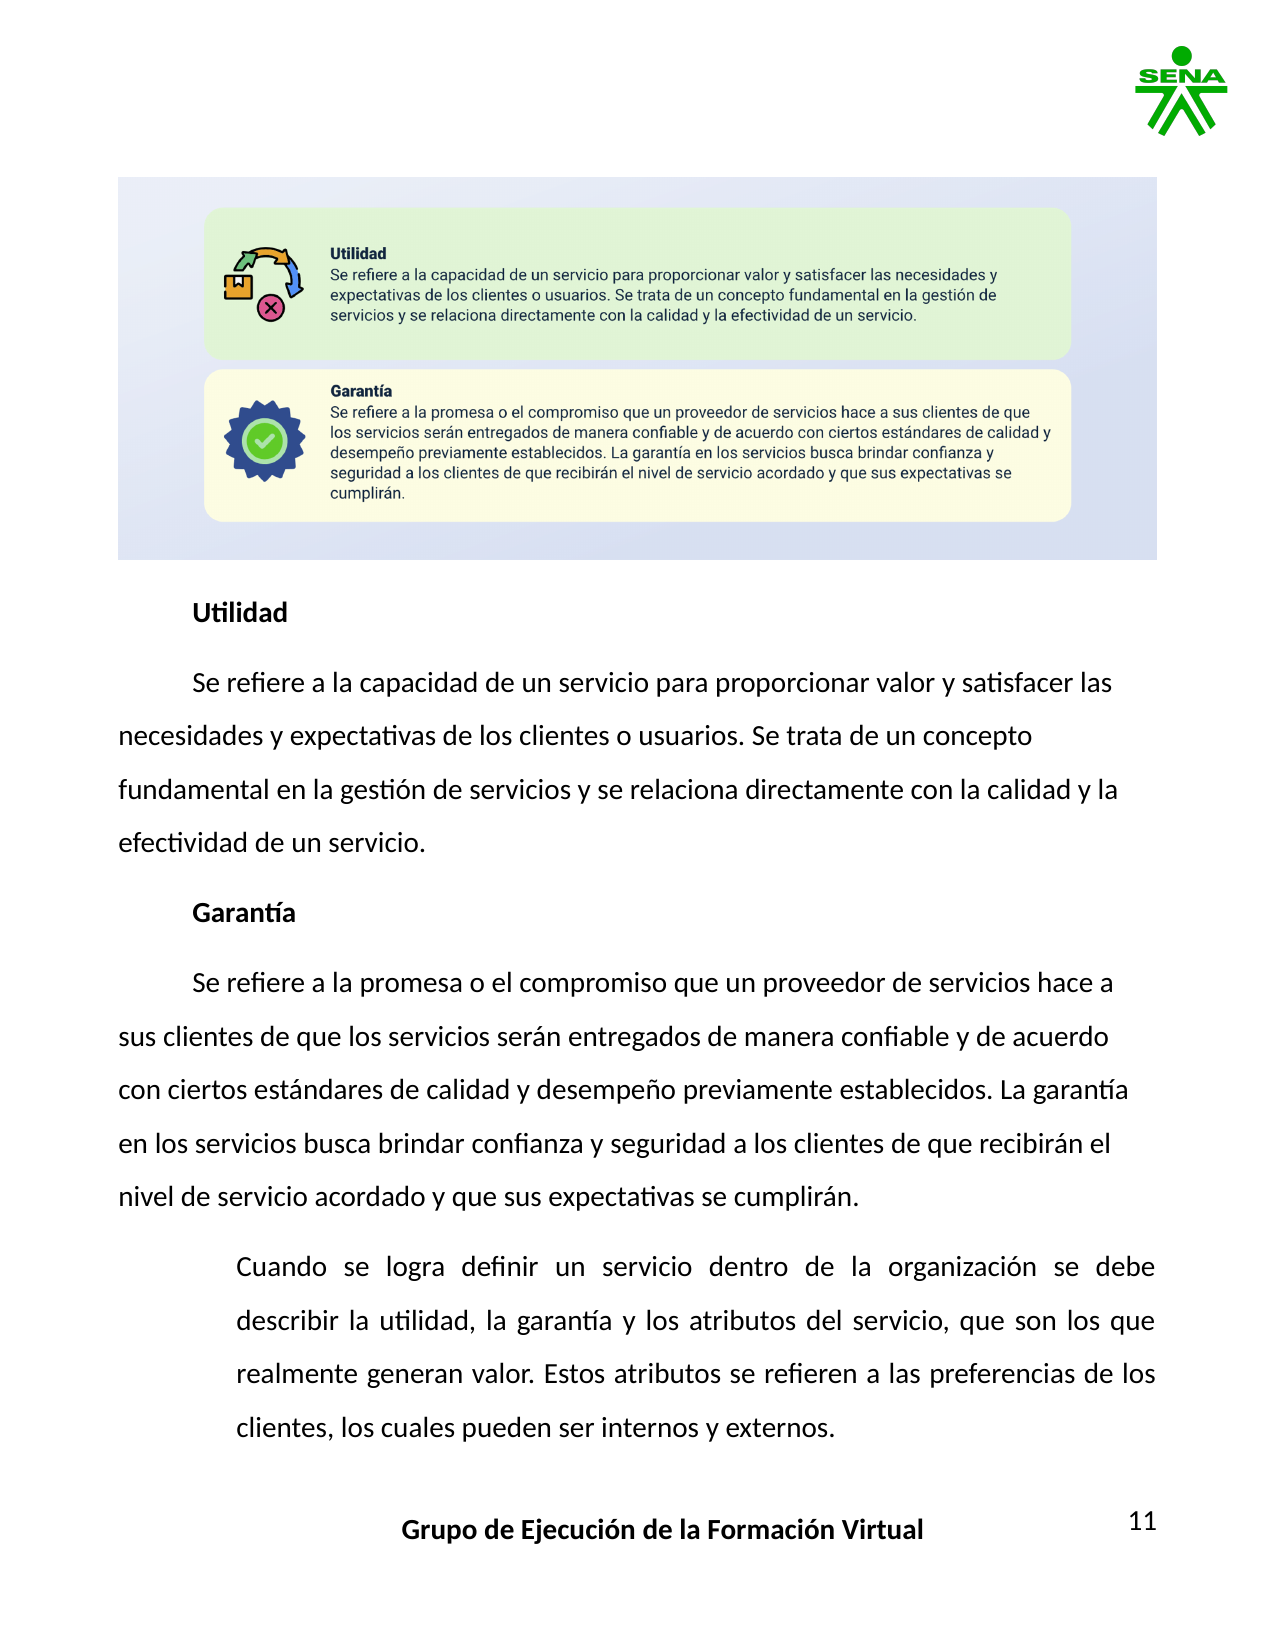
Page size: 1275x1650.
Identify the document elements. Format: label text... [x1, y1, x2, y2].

text Se refiere a la capacidad de un servicio para proporcionar valor y satisfacer las necesidades y expectativas de los clientes o usuarios. Se trata de un concepto fundamental en la gestión de servicios y se relaciona directamente con la calidad y la efectividad de un servicio. [118, 664, 1157, 860]
text Utilidad [118, 594, 1157, 629]
text Se refiere a la promesa o el compromiso que un proveedor de servicios hace a sus clientes de que los servicios serán entregados de manera confiable y de acuerdo con ciertos estándares de calidad y desempeño previamente establecidos. La garantía en los servicios busca brindar confianza y seguridad a los clientes de que recibirán el nivel de servicio acordado y que sus expectativas se cumplirán. [118, 964, 1157, 1214]
text Cuando se logra definir un servicio dentro de la organización se debe describir la utilidad, la garantía y los atributos del servicio, que son los que realmente generan valor. Estos atributos se refieren a las preferencias de los clientes, los cuales pueden ser internos y externos. [236, 1248, 1157, 1444]
picture [1135, 46, 1228, 136]
text Garantía [118, 894, 1157, 930]
picture [118, 177, 1157, 560]
